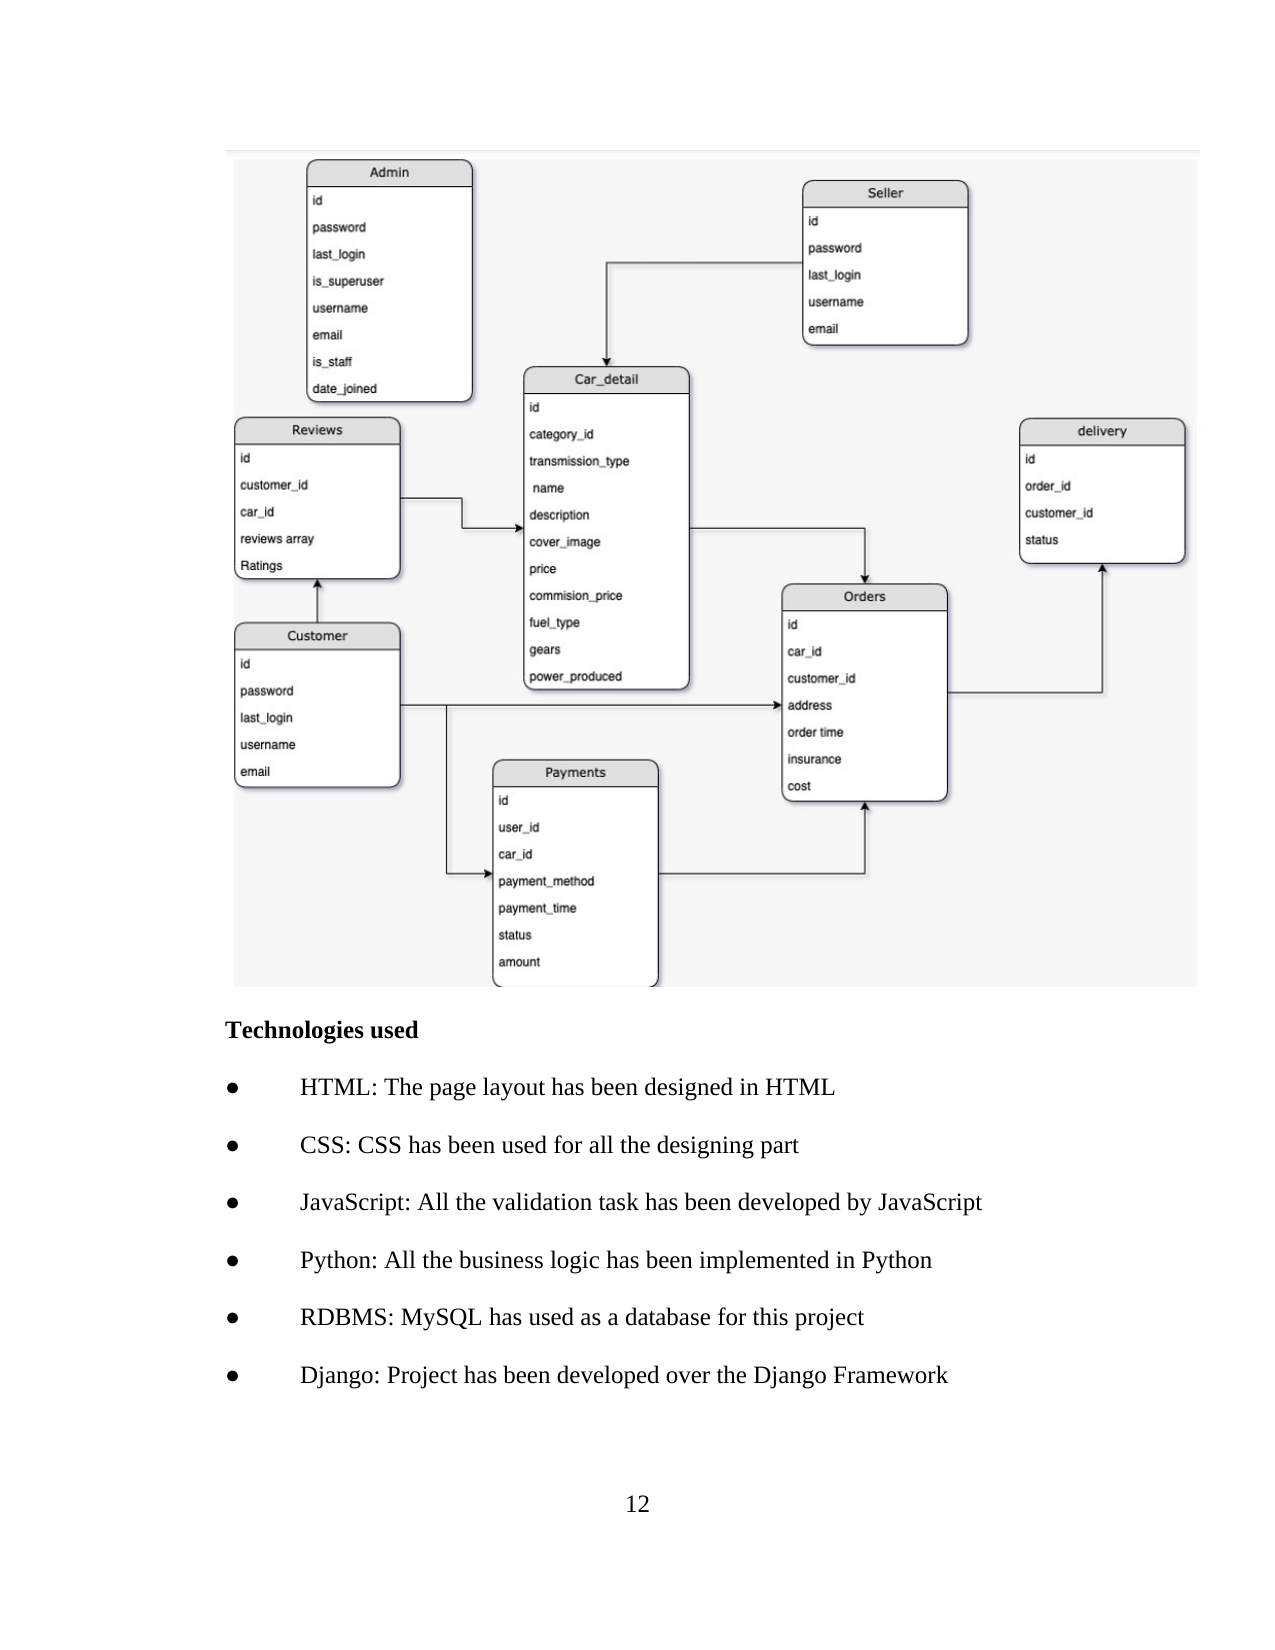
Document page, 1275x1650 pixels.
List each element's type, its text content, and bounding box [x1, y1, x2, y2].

text Technologies used [150, 1015, 1125, 1044]
text ● CSS: CSS has been used for all the designing part [150, 1130, 1125, 1159]
text ● HTML: The page layout has been designed in HTML [150, 1072, 1125, 1101]
text ● RDBMS: MySQL has used as a database for this project [150, 1302, 1125, 1331]
text ● Python: All the business logic has been implemented in Python [150, 1245, 1125, 1274]
text ● Django: Project has been developed over the Django Framework [150, 1360, 1125, 1389]
picture [225, 150, 1200, 987]
text ● JavaScript: All the validation task has been developed by JavaScript [150, 1187, 1125, 1216]
